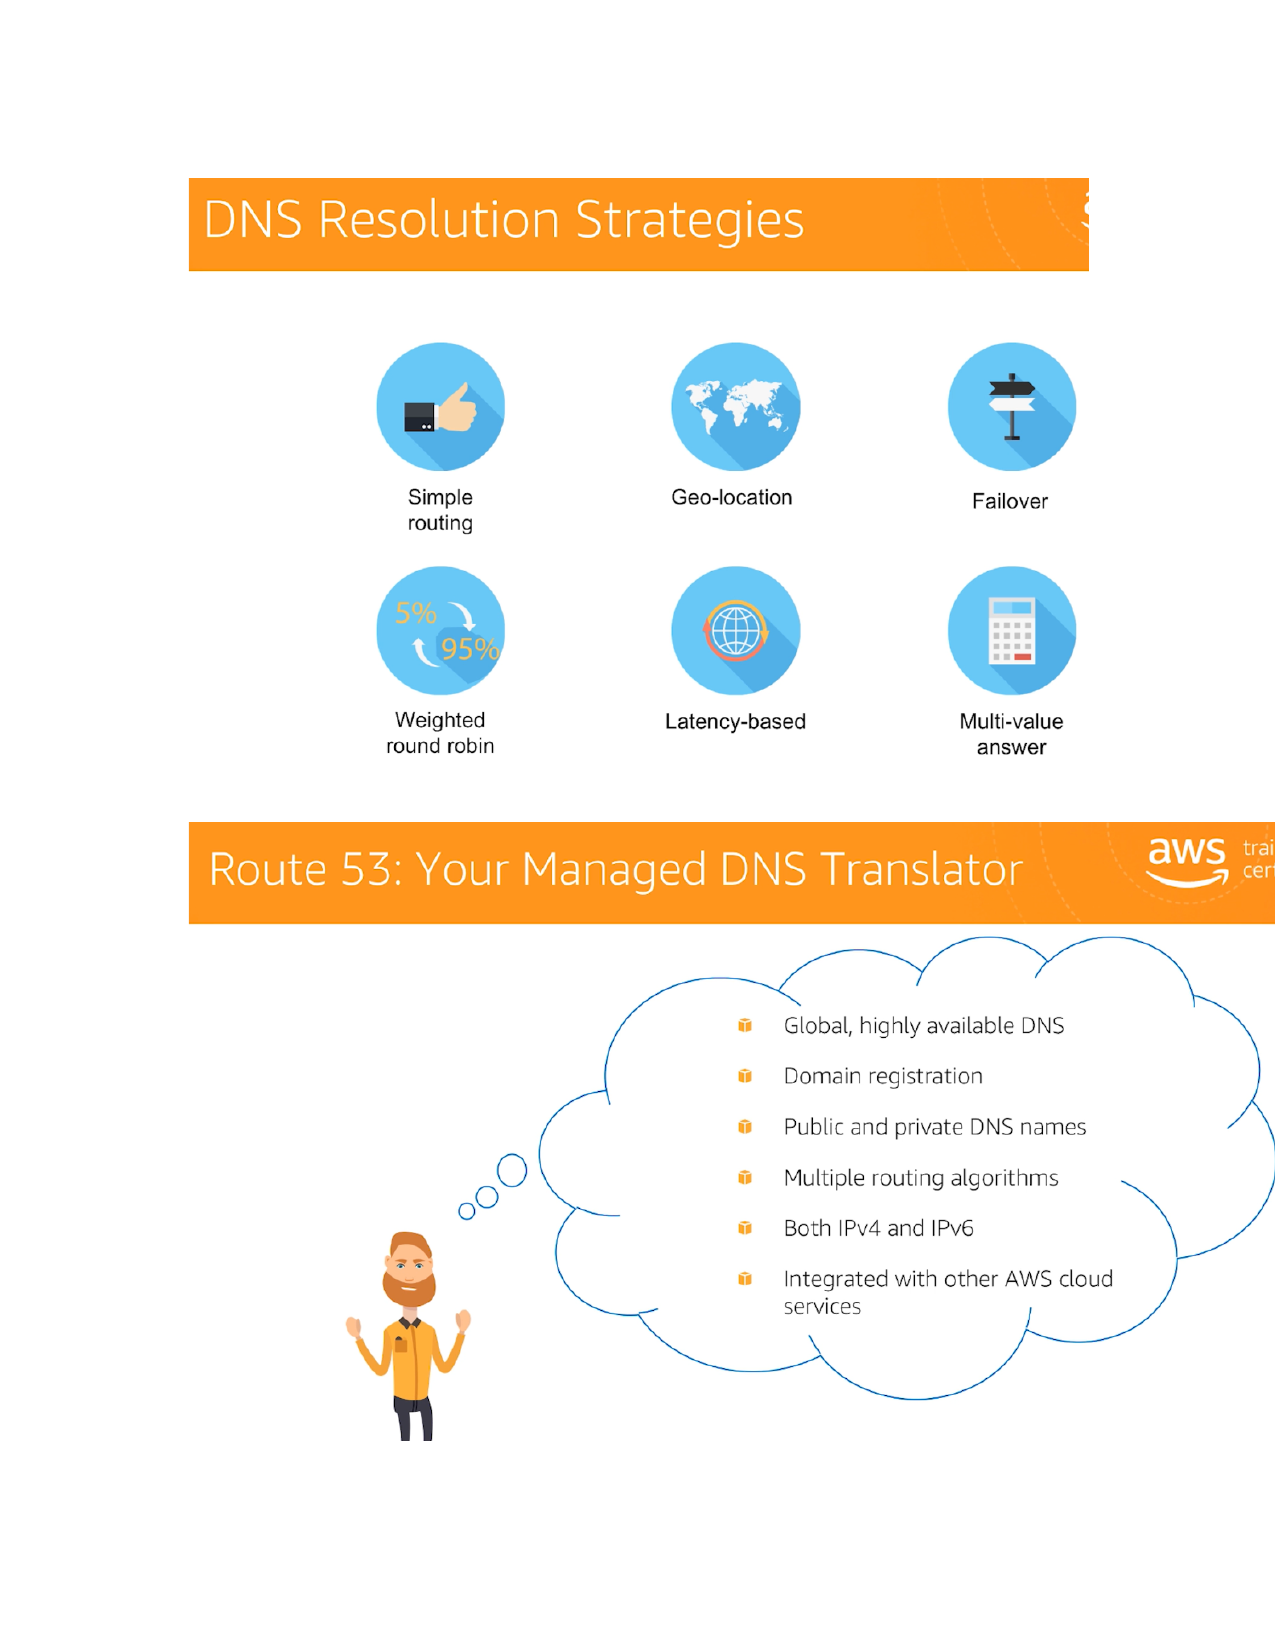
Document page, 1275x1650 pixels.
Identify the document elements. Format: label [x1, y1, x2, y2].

picture [188, 178, 1089, 767]
picture [188, 822, 1275, 1441]
